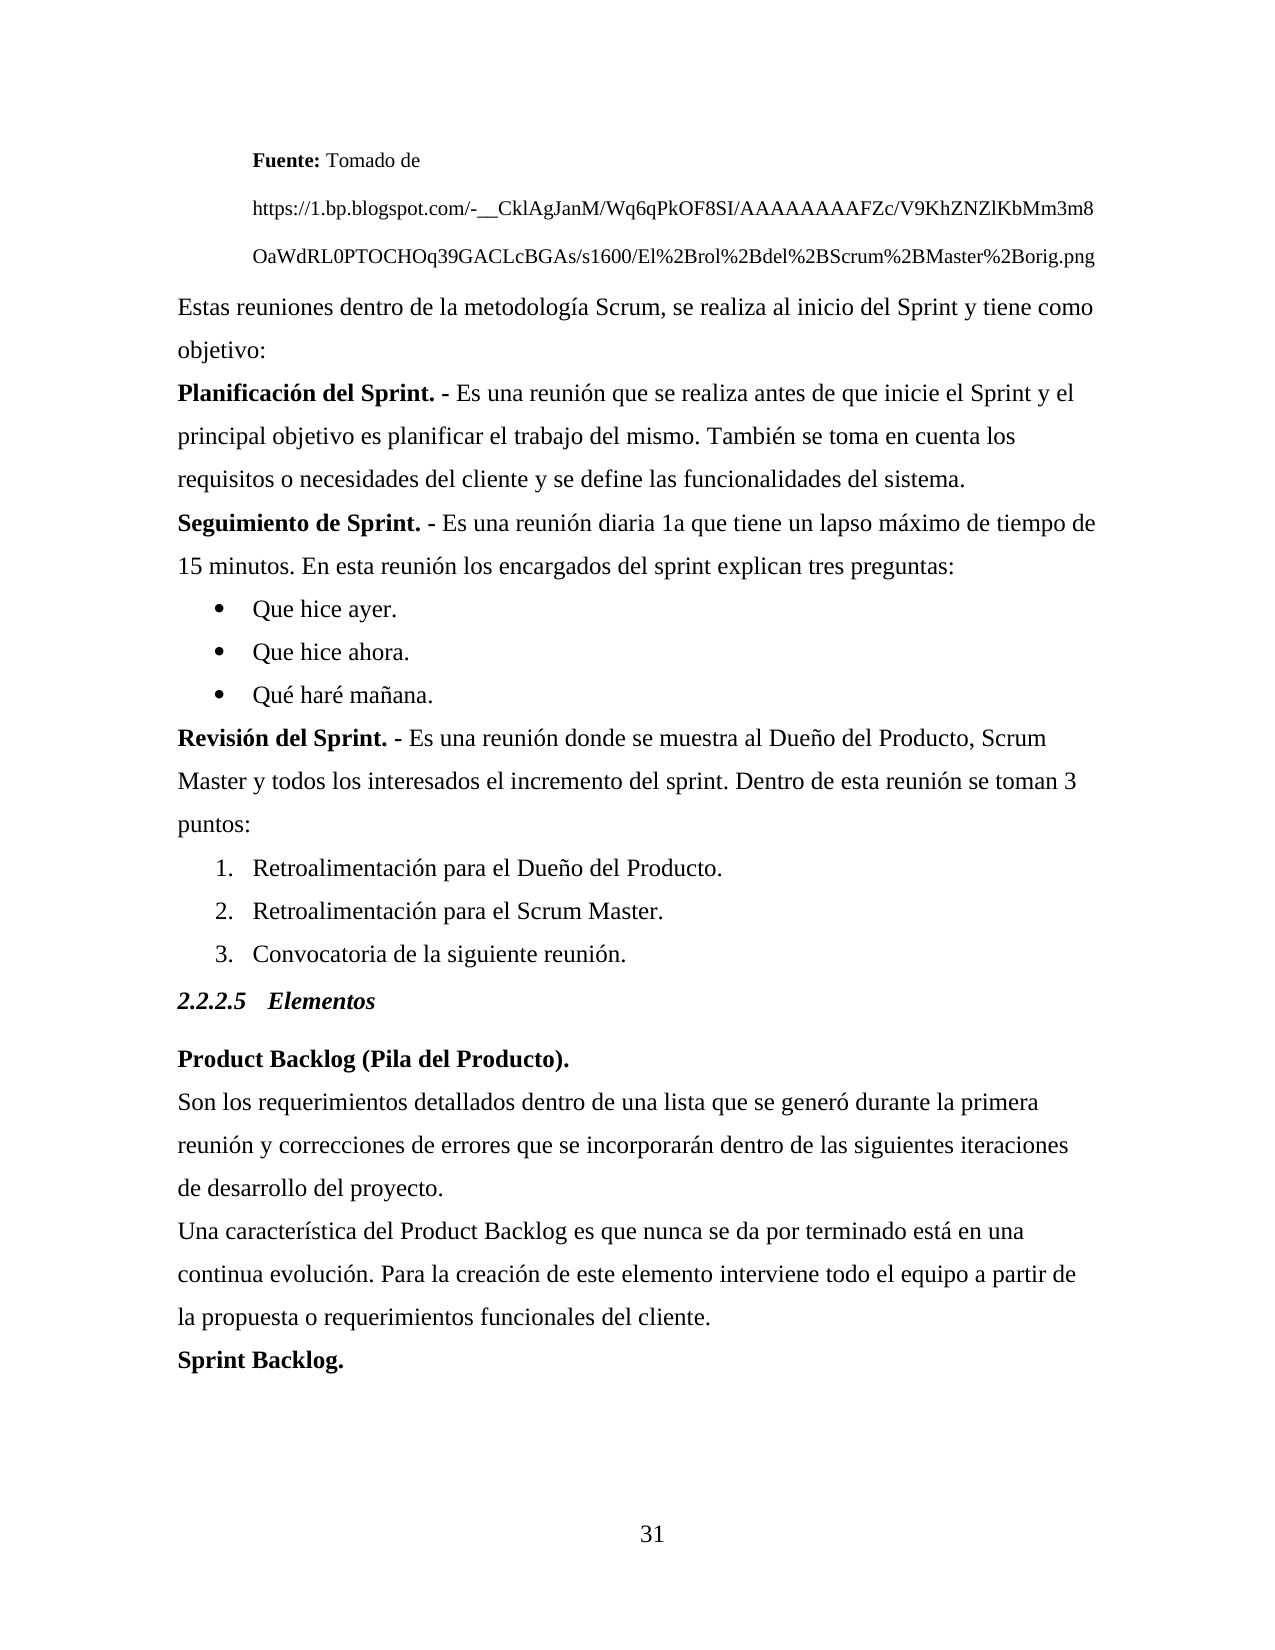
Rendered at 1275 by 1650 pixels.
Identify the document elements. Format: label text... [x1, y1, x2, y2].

text Estas reuniones dentro de la metodología Scrum, se realiza al inicio del Sprint y tiene como objetivo: [177, 292, 1098, 364]
text Revisión del Sprint. - Es una reunión donde se muestra al Dueño del Producto, Scrum Master y todos los interesados el incremento del sprint. Dentro de esta reunión se toman 3 puntos: [177, 723, 1098, 838]
text Planificación del Sprint. - Es una reunión que se realiza antes de que inicie el Sprint y el principal objetivo es planificar el trabajo del mismo. También se toma en cuenta los requisitos o necesidades del cliente y se define las funcionalidades del sistema. [177, 378, 1098, 493]
list Que hice ayer. [215, 594, 1098, 623]
subtitle Elementos [177, 986, 1098, 1015]
text Fuente: Tomado de https://1.bp.blogspot.com/-__CklAgJanM/Wq6qPkOF8SI/AAAAAAAAFZc/V9KhZNZlKbMm3m8OaWdRL0PTOCHOq39GACLcBGAs/s1600/El%2Brol%2Bdel%2BScrum%2BMaster%2Borig.png [252, 148, 1098, 268]
list Qué haré mañana. [215, 680, 1098, 709]
text Sprint Backlog. [177, 1346, 1098, 1374]
list Retroalimentación para el Scrum Master. [215, 896, 1098, 924]
text Son los requerimientos detallados dentro de una lista que se generó durante la primera reunión y correcciones de errores que se incorporarán dentro de las siguientes iteraciones de desarrollo del proyecto. [177, 1087, 1098, 1202]
list Que hice ahora. [215, 637, 1098, 666]
list Retroalimentación para el Dueño del Producto. [215, 853, 1098, 881]
text Product Backlog (Pila del Producto). [177, 1044, 1098, 1072]
text Una característica del Product Backlog es que nunca se da por terminado está en una continua evolución. Para la creación de este elemento interviene todo el equipo a partir de la propuesta o requerimientos funcionales del cliente. [177, 1216, 1098, 1331]
text Seguimiento de Sprint. - Es una reunión diaria 1a que tiene un lapso máximo de tiempo de 15 minutos. En esta reunión los encargados del sprint explican tres preguntas: [177, 508, 1098, 579]
list Convocatoria de la siguiente reunión. [215, 939, 1098, 968]
